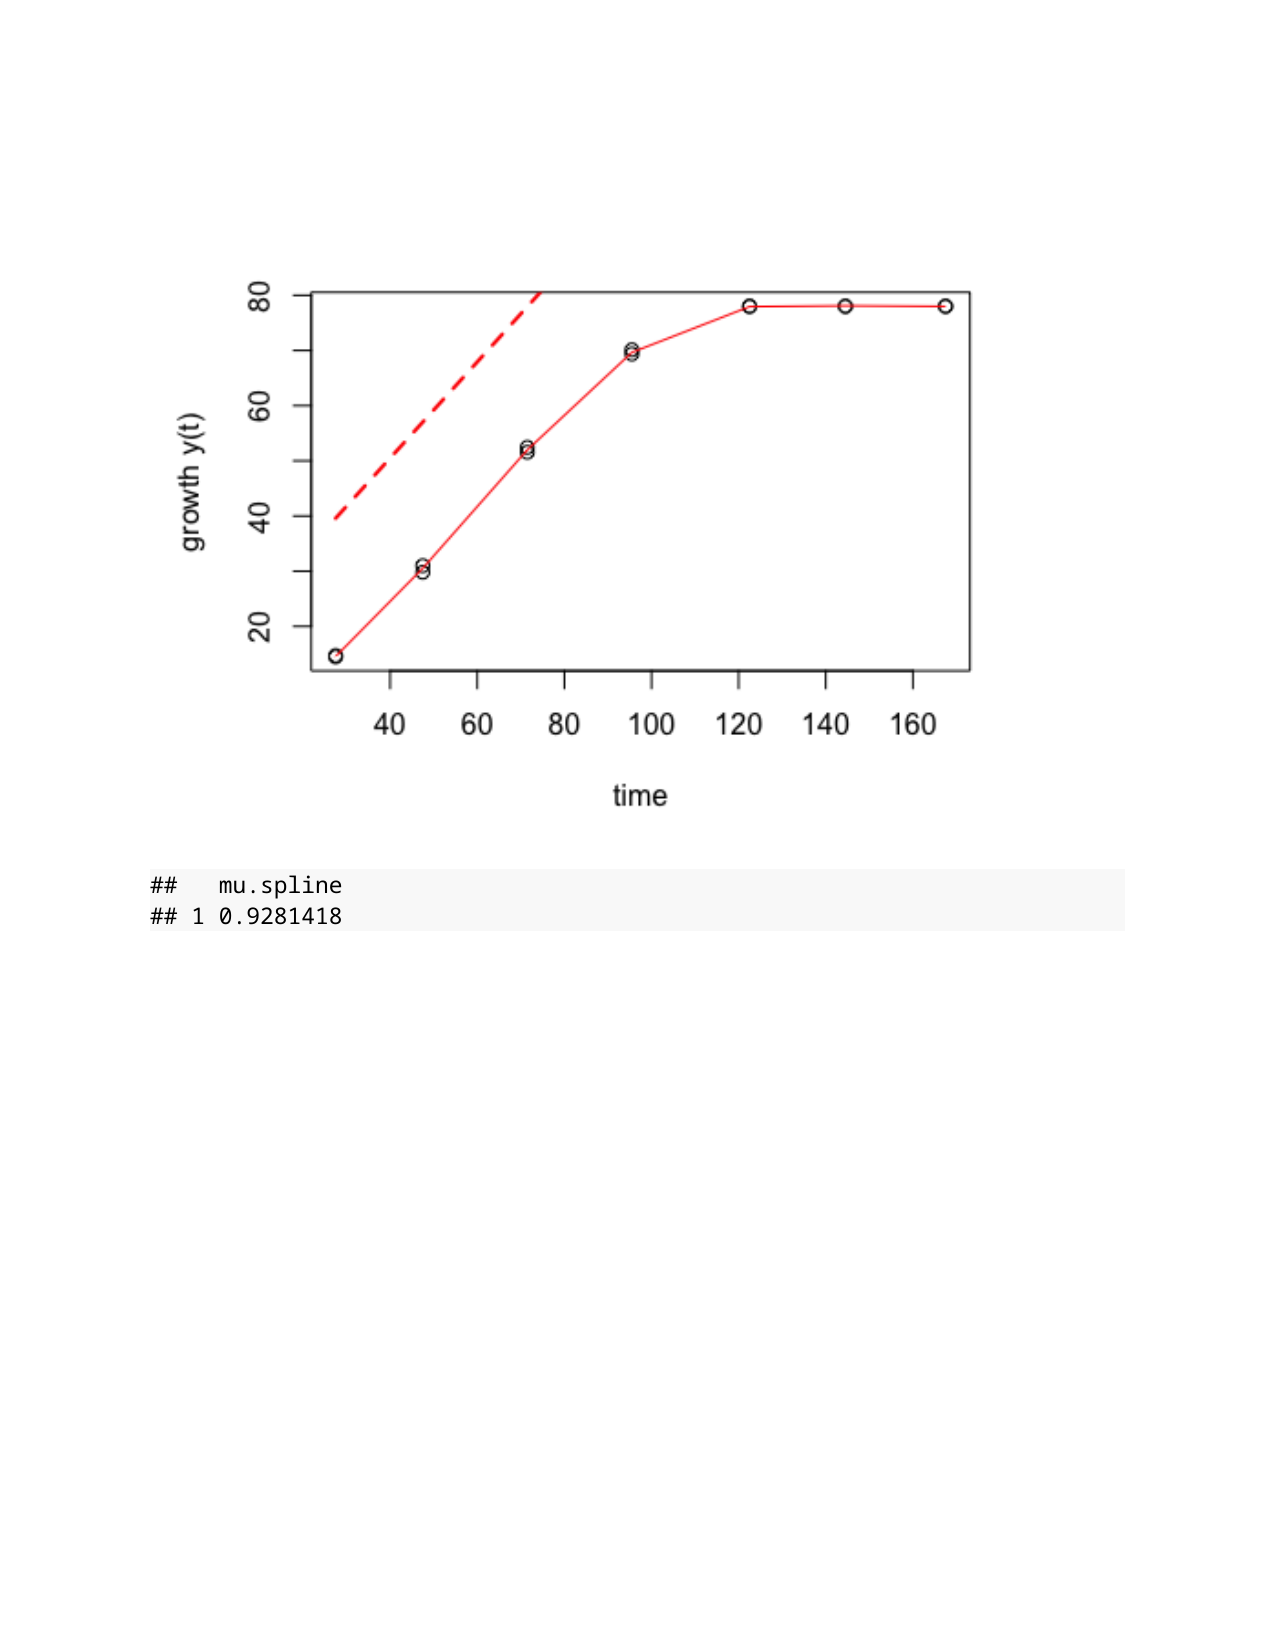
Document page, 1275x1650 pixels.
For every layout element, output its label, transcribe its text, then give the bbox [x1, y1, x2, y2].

text ## mu.spline ## 1 0.9281418 [150, 869, 1125, 931]
picture [168, 150, 1044, 850]
